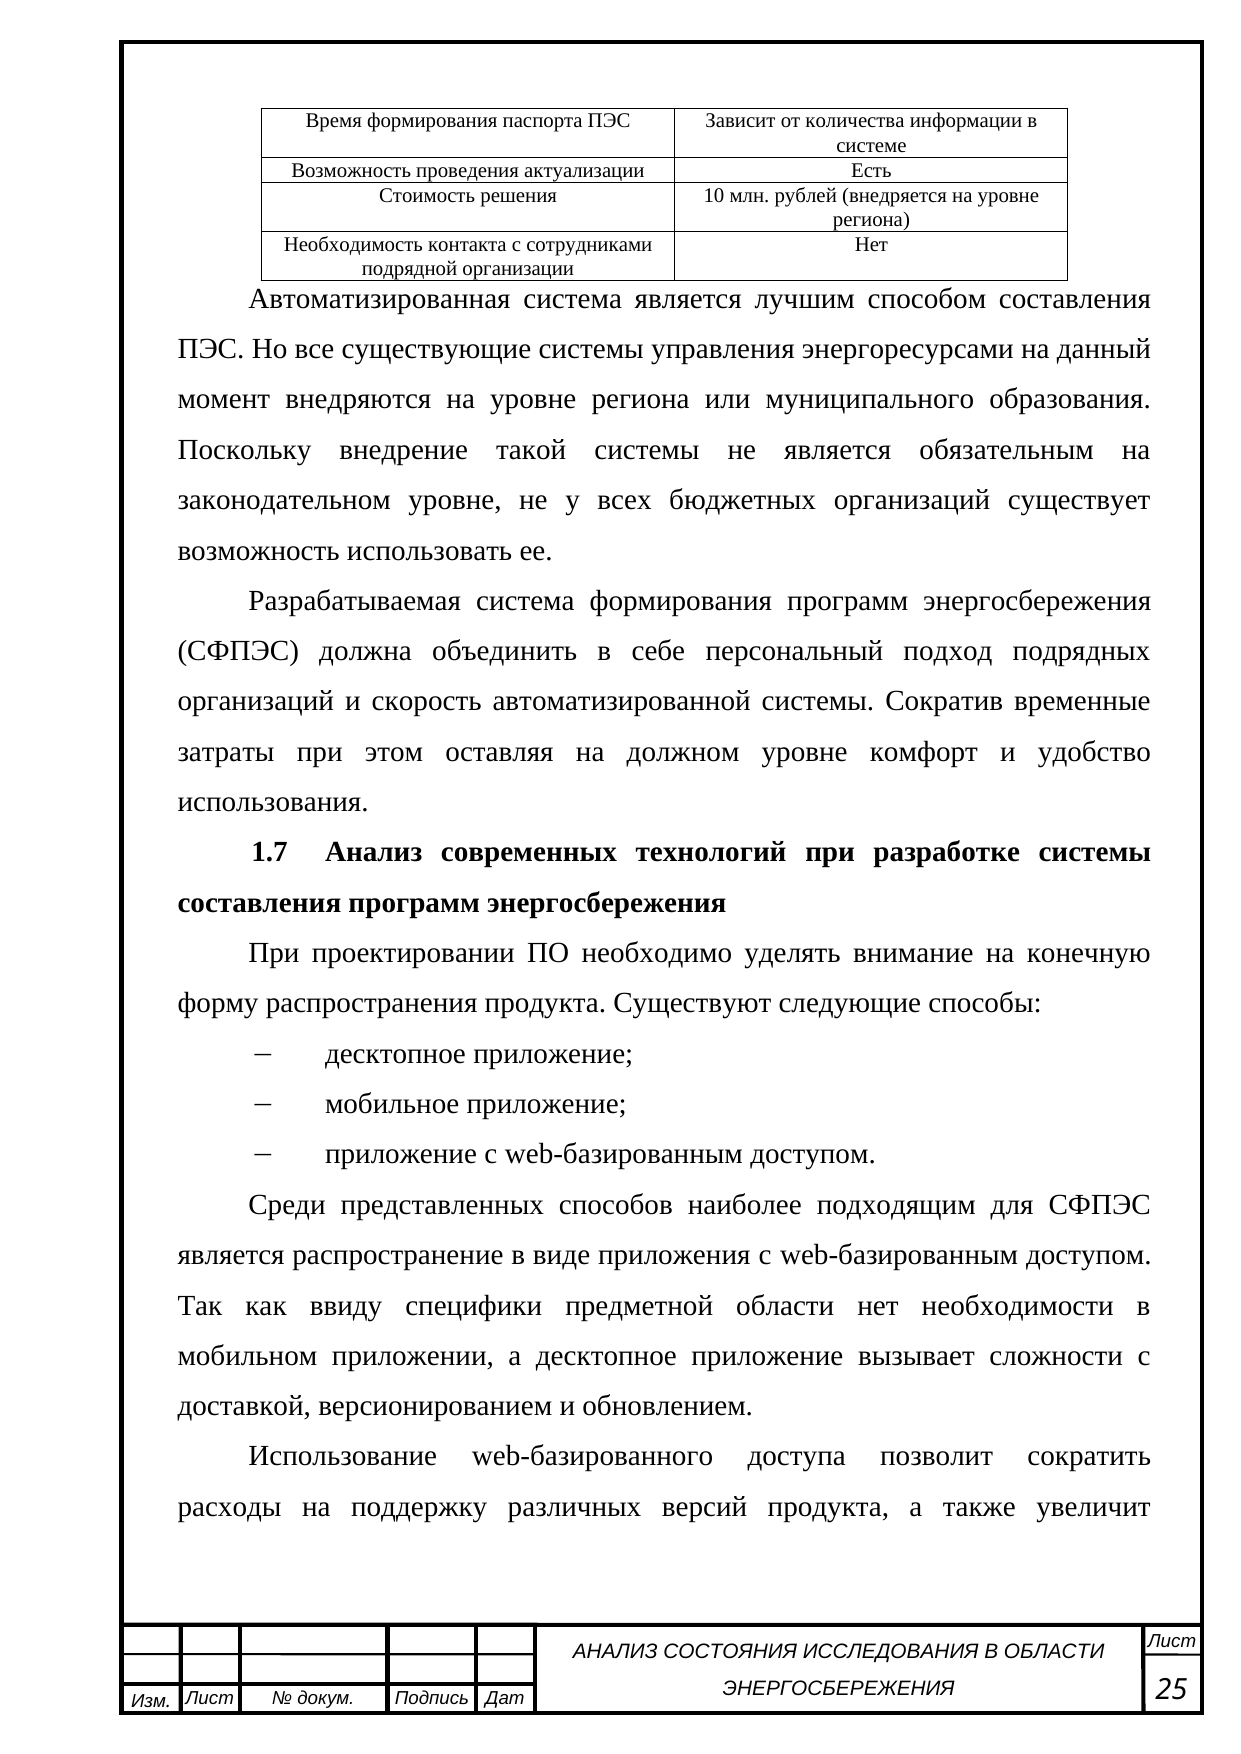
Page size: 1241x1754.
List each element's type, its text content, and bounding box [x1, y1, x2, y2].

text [177, 1438, 1152, 1522]
table_cell Время формирования паспорта ПЭС [262, 109, 674, 157]
text При проектировании ПО необходимо уделять внимание на конечную форму распространения продукта. Существуют следующие способы: [177, 935, 1152, 1019]
table_cell Зависит от количества информации в системе [675, 109, 1067, 157]
table_cell Необходимость контакта с сотрудниками подрядной организации [262, 232, 674, 280]
list мобильное приложение; [177, 1086, 1152, 1120]
table_cell Нет [675, 232, 1067, 280]
table_cell Стоимость решения [262, 183, 674, 231]
subtitle Анализ современных технологий при разработке системы составления программ энергосбережения [177, 834, 1152, 918]
text Среди представленных способов наиболее подходящим для СФПЭС является распространение в виде приложения с web-базированным доступом. Так как ввиду специфики предметной области нет необходимости в мобильном приложении, а десктопное приложение вызывает сложности с доставкой, версионированием и обновлением. [177, 1187, 1152, 1422]
list приложение с web-базированным доступом. [177, 1137, 1152, 1170]
table_cell 10 млн. рублей (внедряется на уровне региона) [675, 183, 1067, 231]
table_cell Есть [675, 158, 1067, 182]
list десктопное приложение; [177, 1036, 1152, 1069]
text Разрабатываемая система формирования программ энергосбережения (СФПЭС) должна объединить в себе персональный подход подрядных организаций и скорость автоматизированной системы. Сократив временные затраты при этом оставляя на должном уровне комфорт и удобство использования. [177, 583, 1152, 818]
table_cell Возможность проведения актуализации [262, 158, 674, 182]
text Автоматизированная система является лучшим способом составления ПЭС. Но все существующие системы управления энергоресурсами на данный момент внедряются на уровне региона или муниципального образования. Поскольку внедрение такой системы не является обязательным на законодательном уровне, не у всех бюджетных организаций существует возможность использовать ее. [177, 281, 1152, 566]
